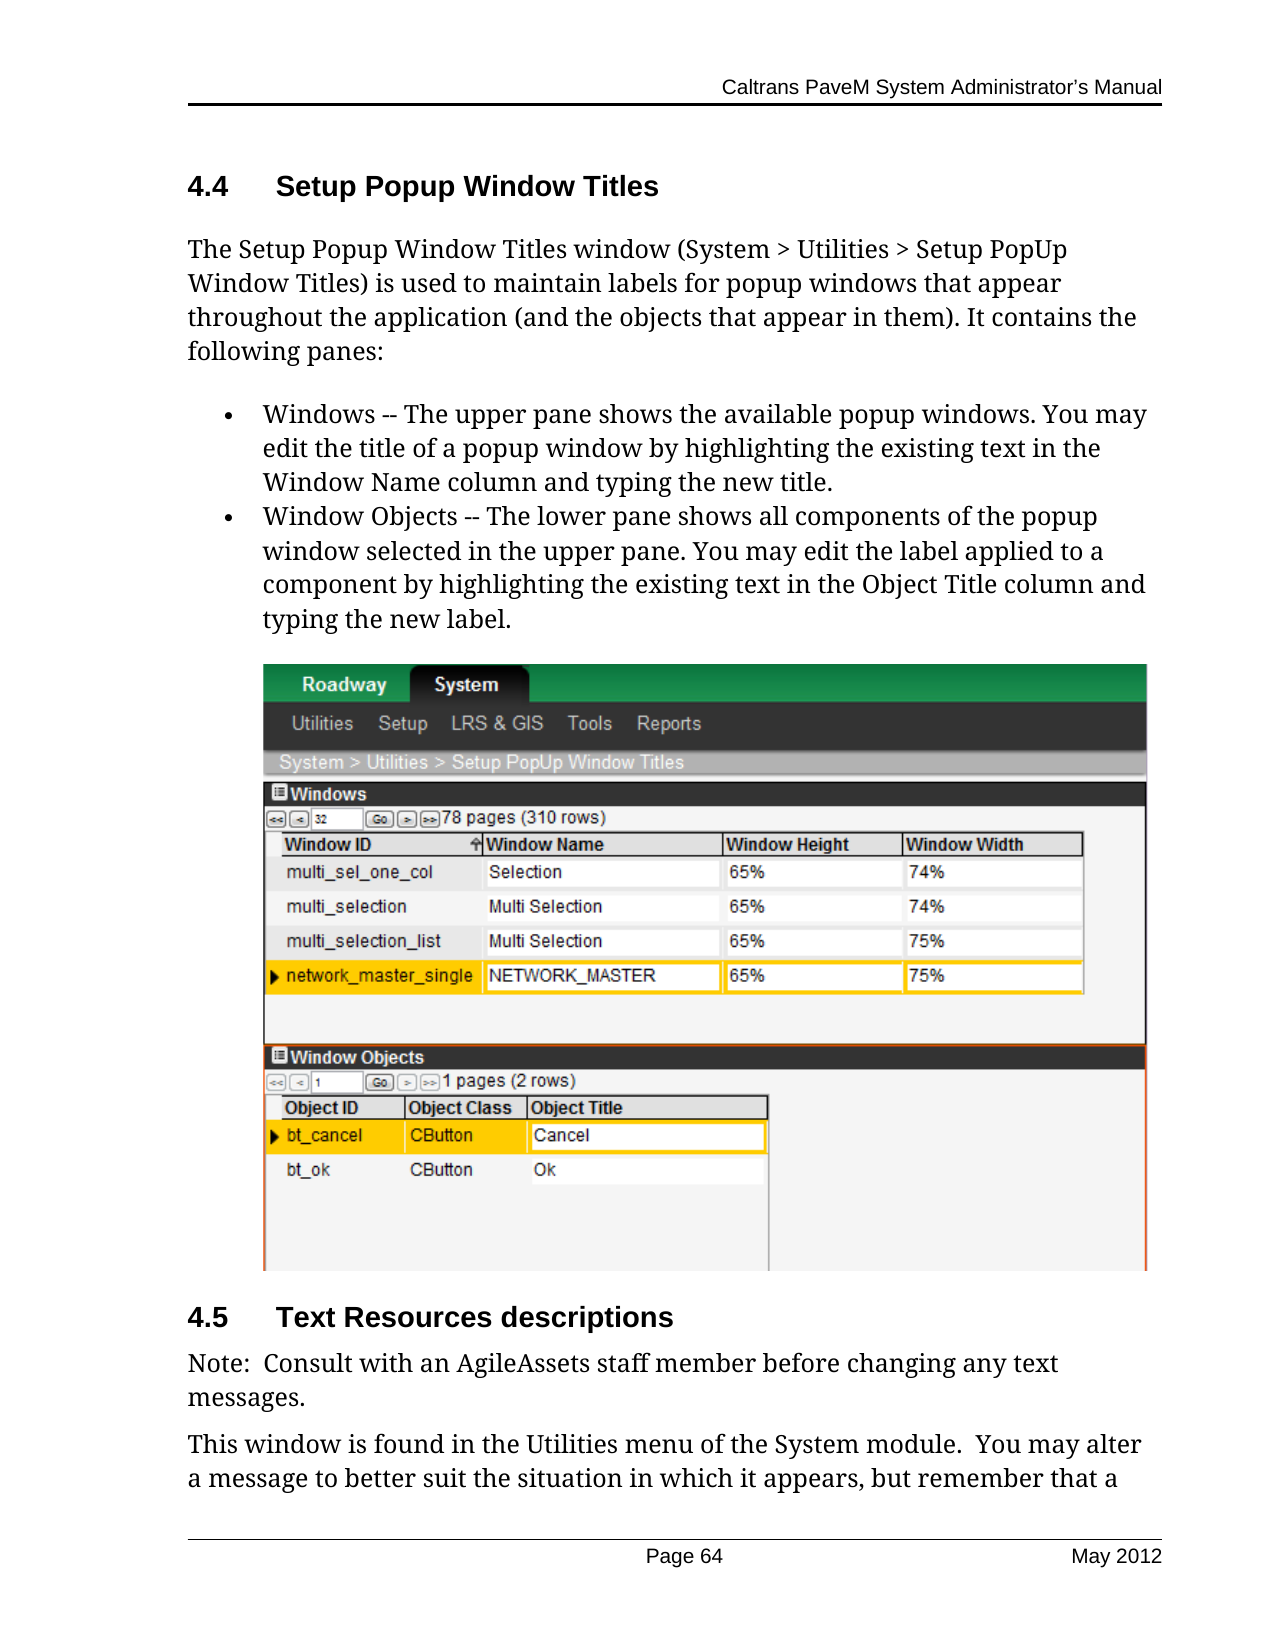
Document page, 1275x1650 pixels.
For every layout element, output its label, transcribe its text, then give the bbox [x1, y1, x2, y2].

subtitle Setup Popup Window Titles [187, 169, 1162, 202]
list Window Objects -- The lower pane shows all components of the popup window selected in the upper pane. You may edit the label applied to a component by highlighting the existing text in the Object Title column and typing the new label. [225, 528, 1162, 664]
list Windows -- The upper pane shows the available popup windows. You may edit the title of a popup window by highlighting the existing text in the Window Name column and typing the new title. [225, 397, 1162, 499]
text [187, 1456, 1162, 1524]
subtitle Text Resources descriptions [187, 1329, 1162, 1362]
text Note: Consult with an AgileAssets staff member before changing any text messages. [187, 1375, 1162, 1443]
list The Setup Popup Window Titles window (System > Utilities > Setup PopUp Window Titles) is used to maintain labels for popup windows that appear throughout the application (and the objects that appear in them). It contains the following panes: [187, 231, 1162, 368]
picture [262, 693, 1148, 1300]
